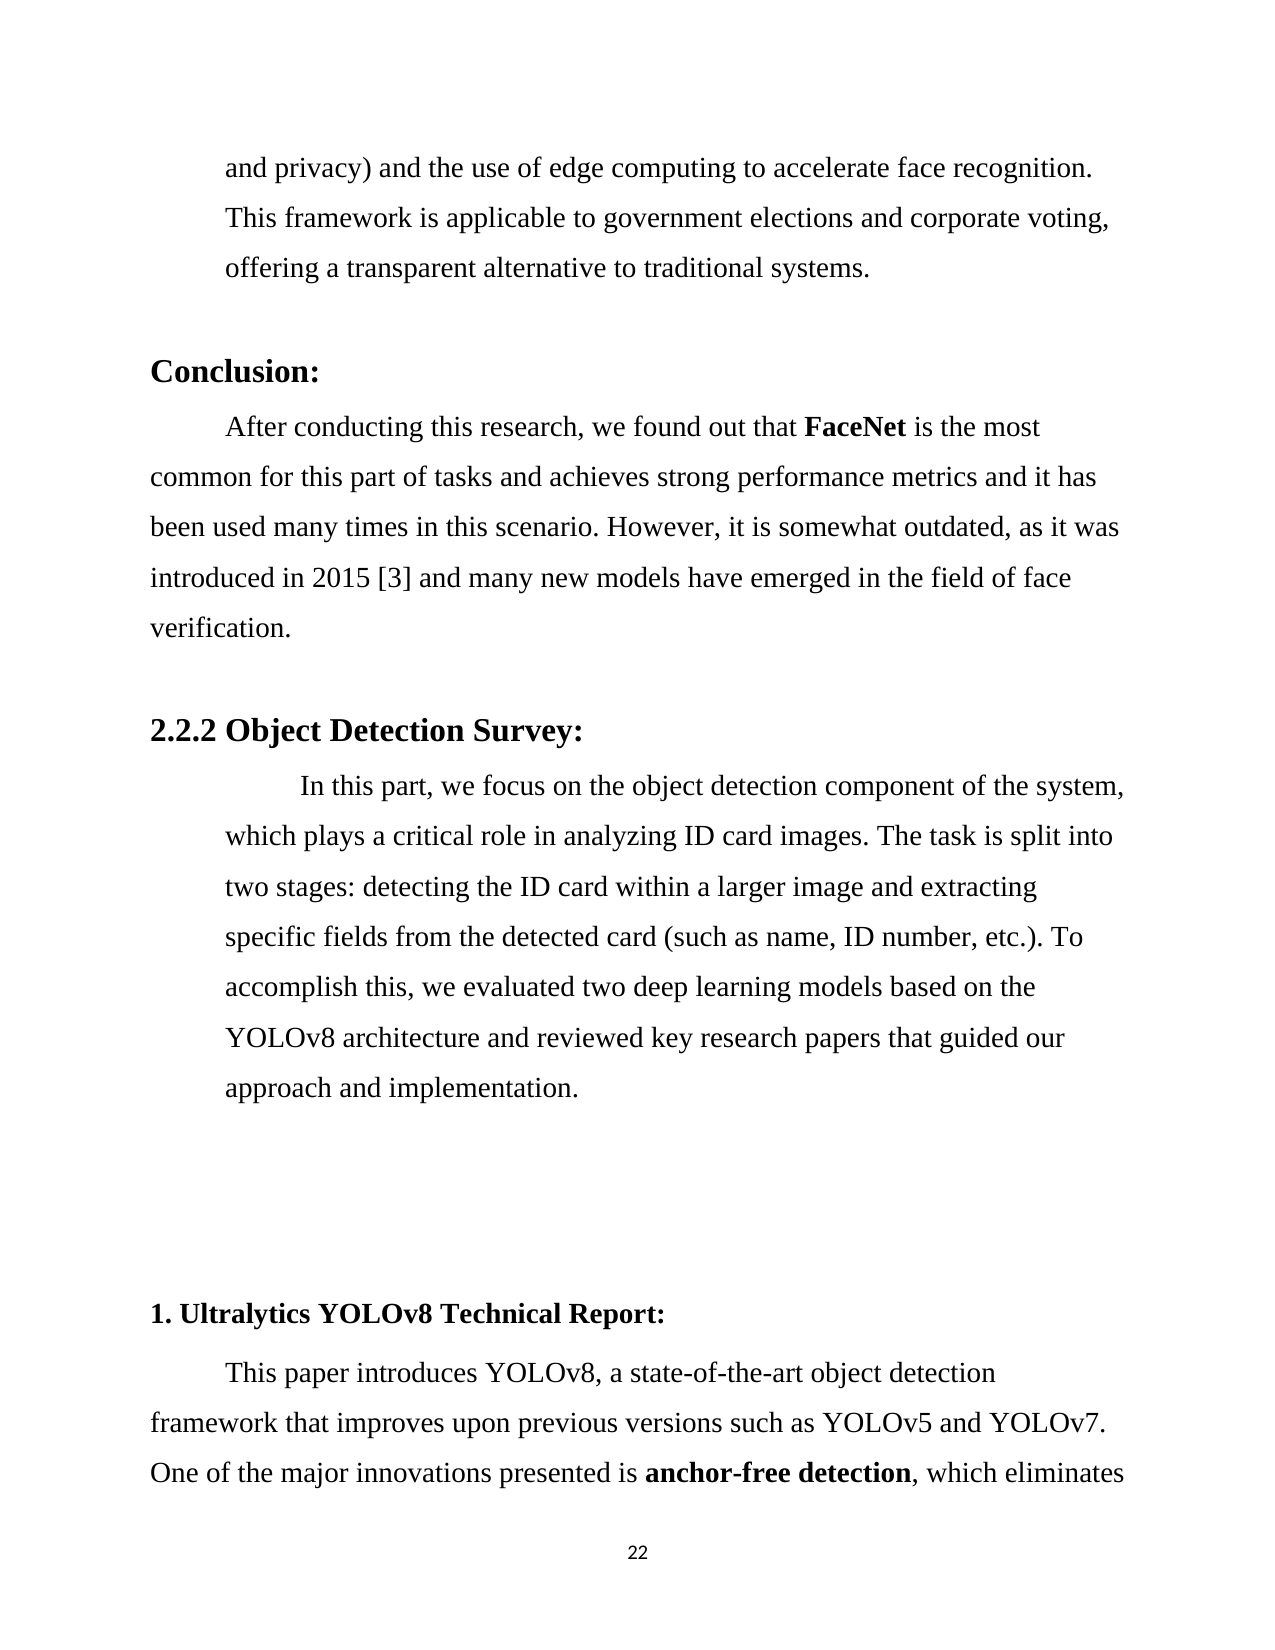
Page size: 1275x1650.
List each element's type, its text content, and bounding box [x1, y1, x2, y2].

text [150, 1355, 1125, 1489]
text In this part, we focus on the object detection component of the system, which plays a critical role in analyzing ID card images. The task is split into two stages: detecting the ID card within a larger image and extracting specific fields from the detected card (such as name, ID number, etc.). To accomplish this, we evaluated two deep learning models based on the YOLOv8 architecture and reviewed key research papers that guided our approach and implementation. [225, 768, 1125, 1103]
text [225, 150, 1125, 284]
text 2.2.2 Object Detection Survey: [150, 711, 1125, 749]
text Conclusion: [150, 351, 1125, 389]
text 1. Ultralytics YOLOv8 Technical Report: [150, 1296, 1125, 1330]
text After conducting this research, we found out that FaceNet is the most common for this part of tasks and achieves strong performance metrics and it has been used many times in this scenario. However, it is somewhat outdated, as it was introduced in 2015 [3] and many new models have emerged in the field of face verification. [150, 409, 1125, 643]
